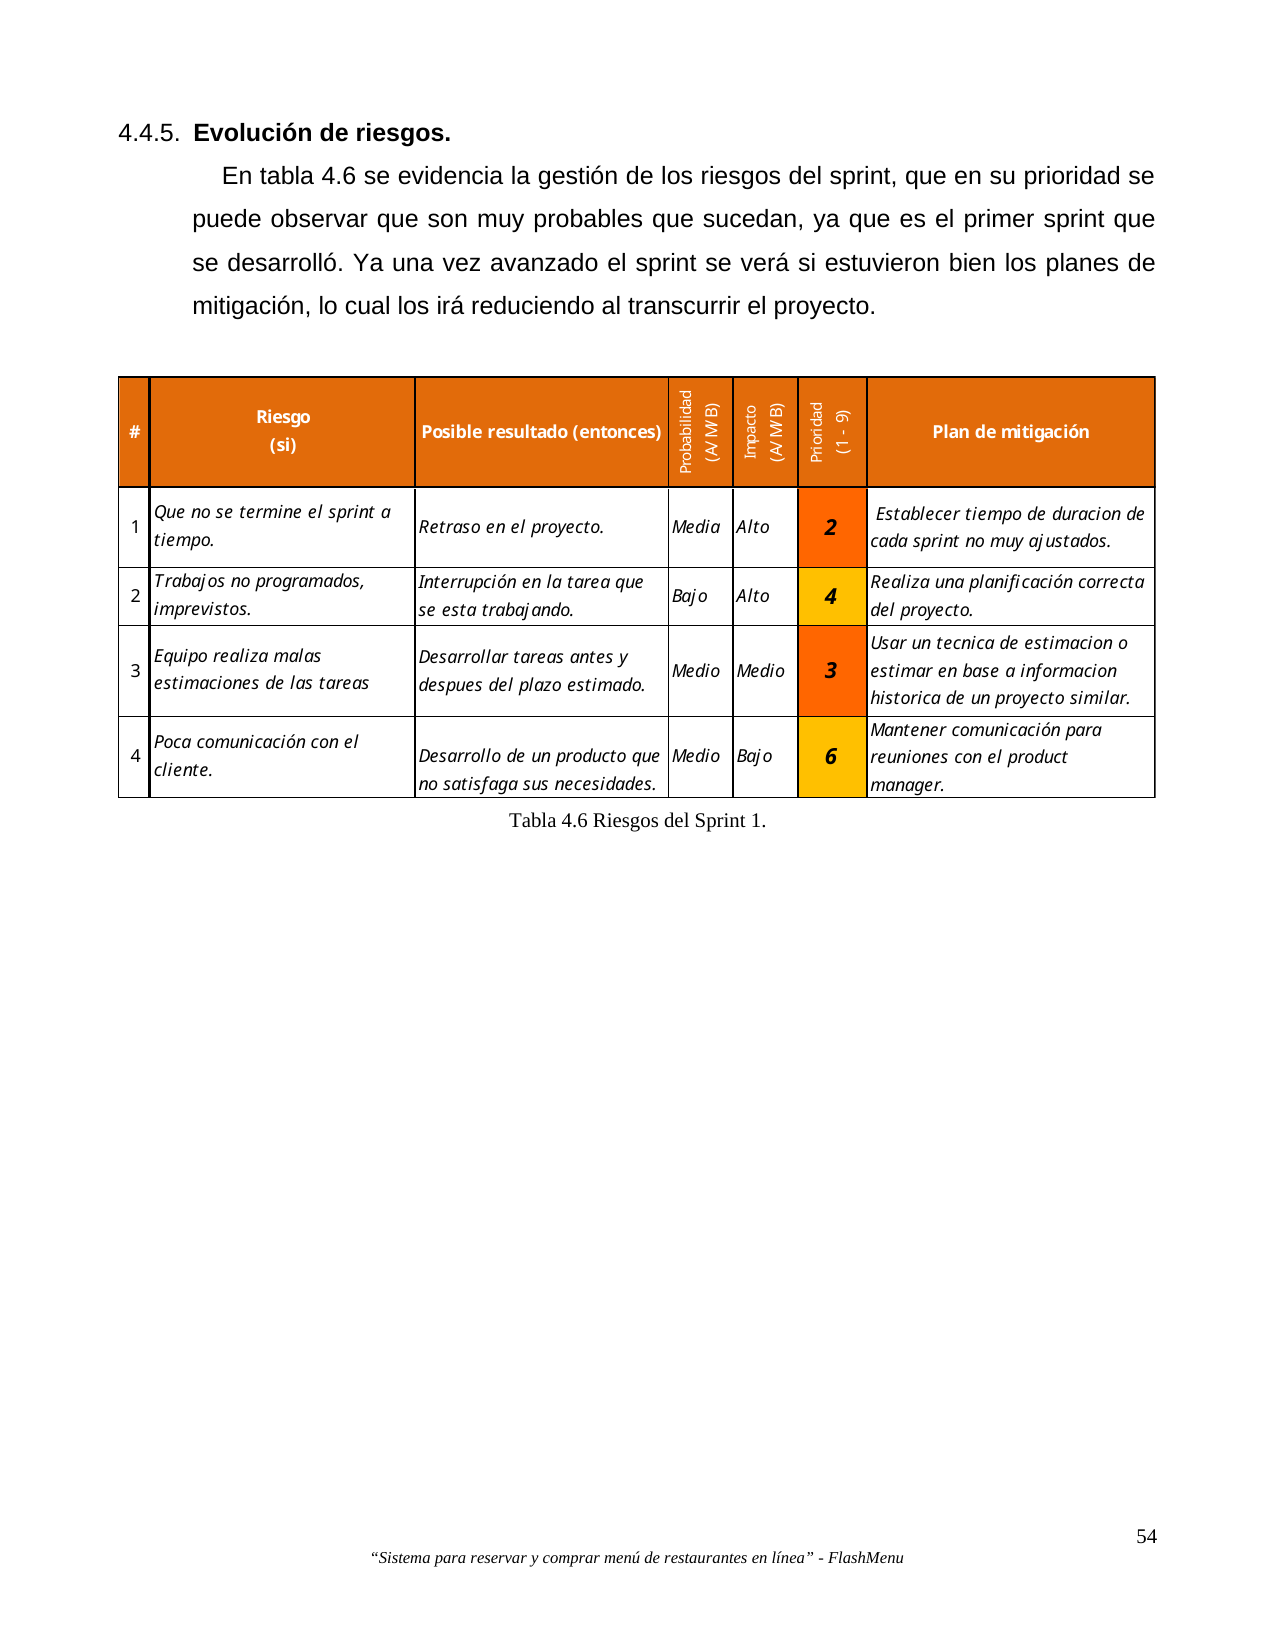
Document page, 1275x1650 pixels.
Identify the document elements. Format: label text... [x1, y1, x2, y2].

text En tabla 4.6 se evidencia la gestión de los riesgos del sprint, que en su prioridad se puede observar que son muy probables que sucedan, ya que es el primer sprint que se desarrolló. Ya una vez avanzado el sprint se verá si estuvieron bien los planes de mitigación, lo cual los irá reduciendo al transcurrir el proyecto. [192, 161, 1157, 319]
subtitle Evolución de riesgos. [118, 118, 1157, 147]
